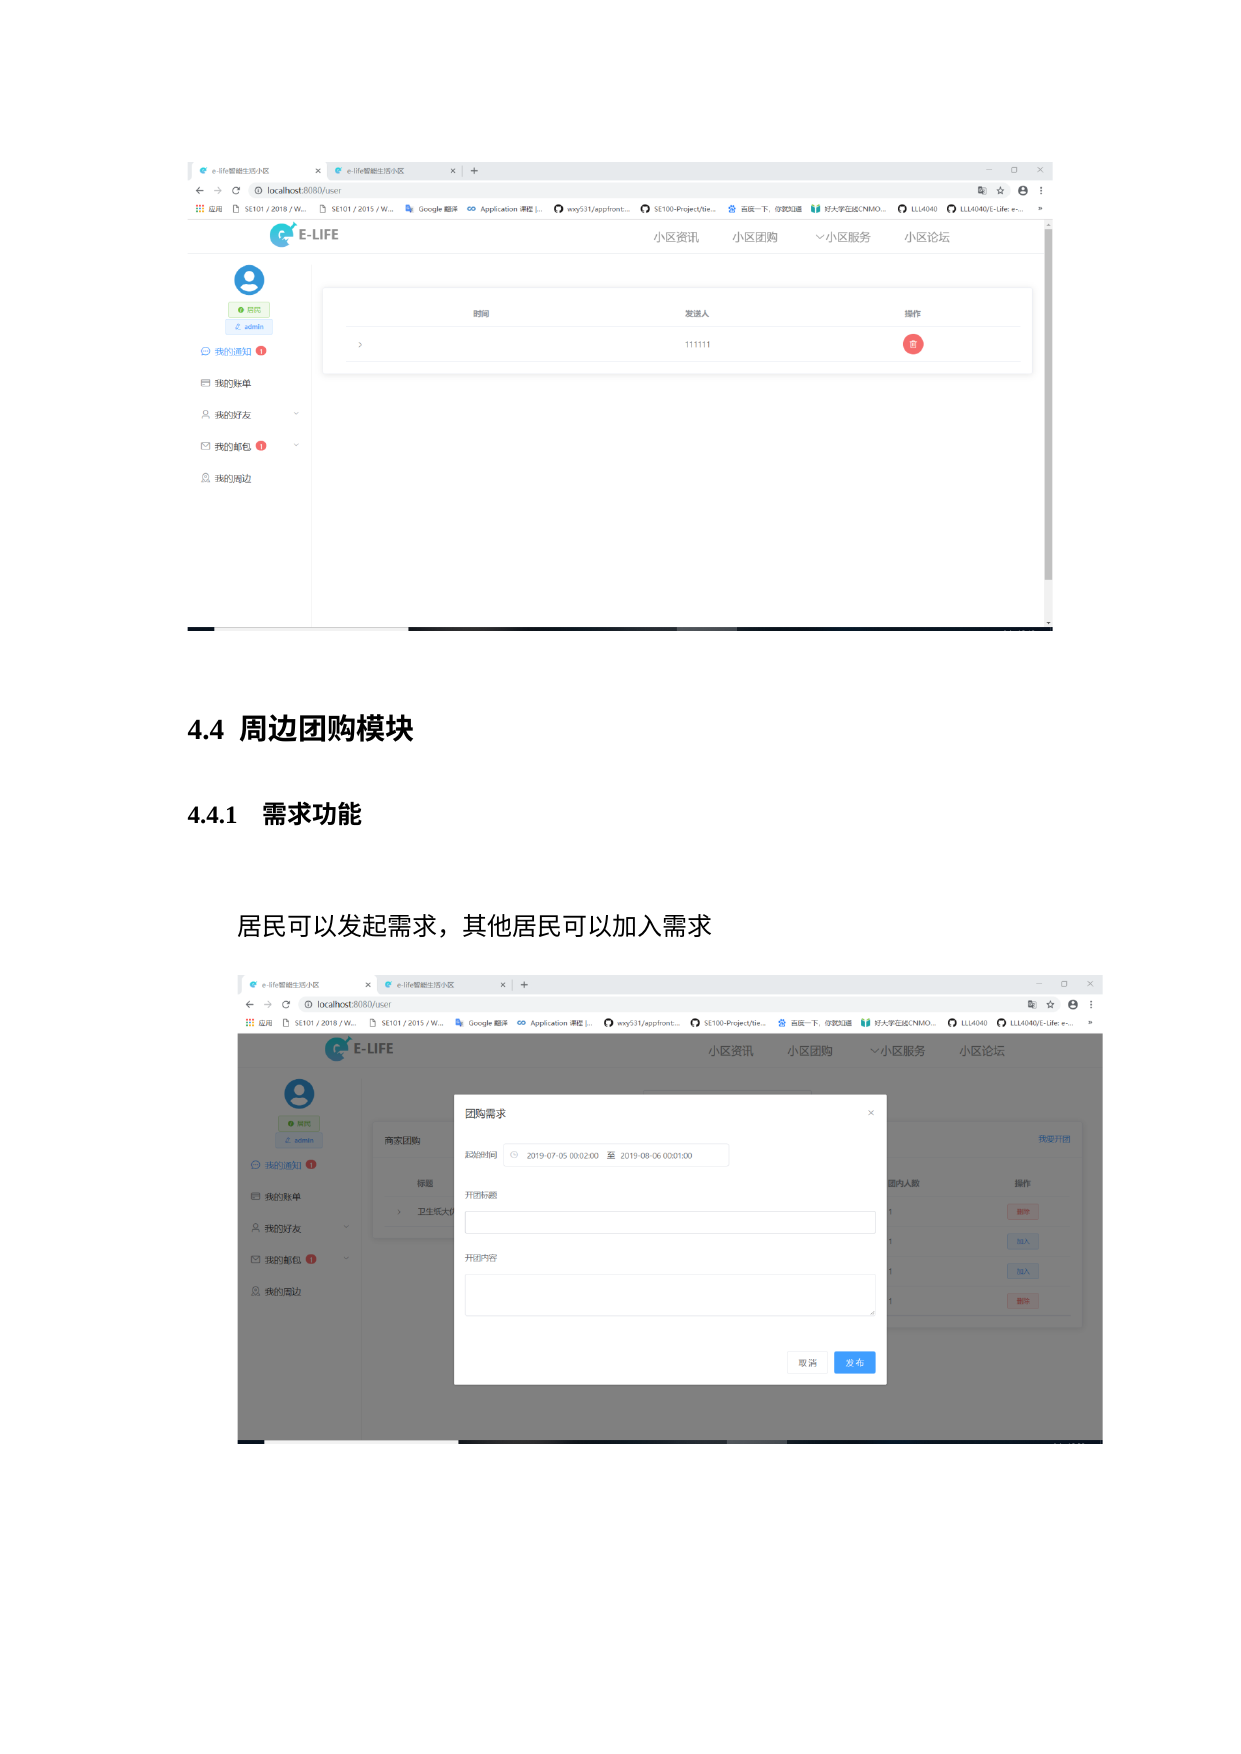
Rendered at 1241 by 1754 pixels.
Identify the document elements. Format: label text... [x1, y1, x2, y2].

picture [187, 162, 1053, 631]
text 居民可以发起需求，其他居民可以加入需求 [187, 892, 1053, 957]
subtitle 周边团购模块 [187, 694, 1053, 759]
subtitle 需求功能 [187, 780, 1053, 845]
picture [237, 975, 1103, 1444]
